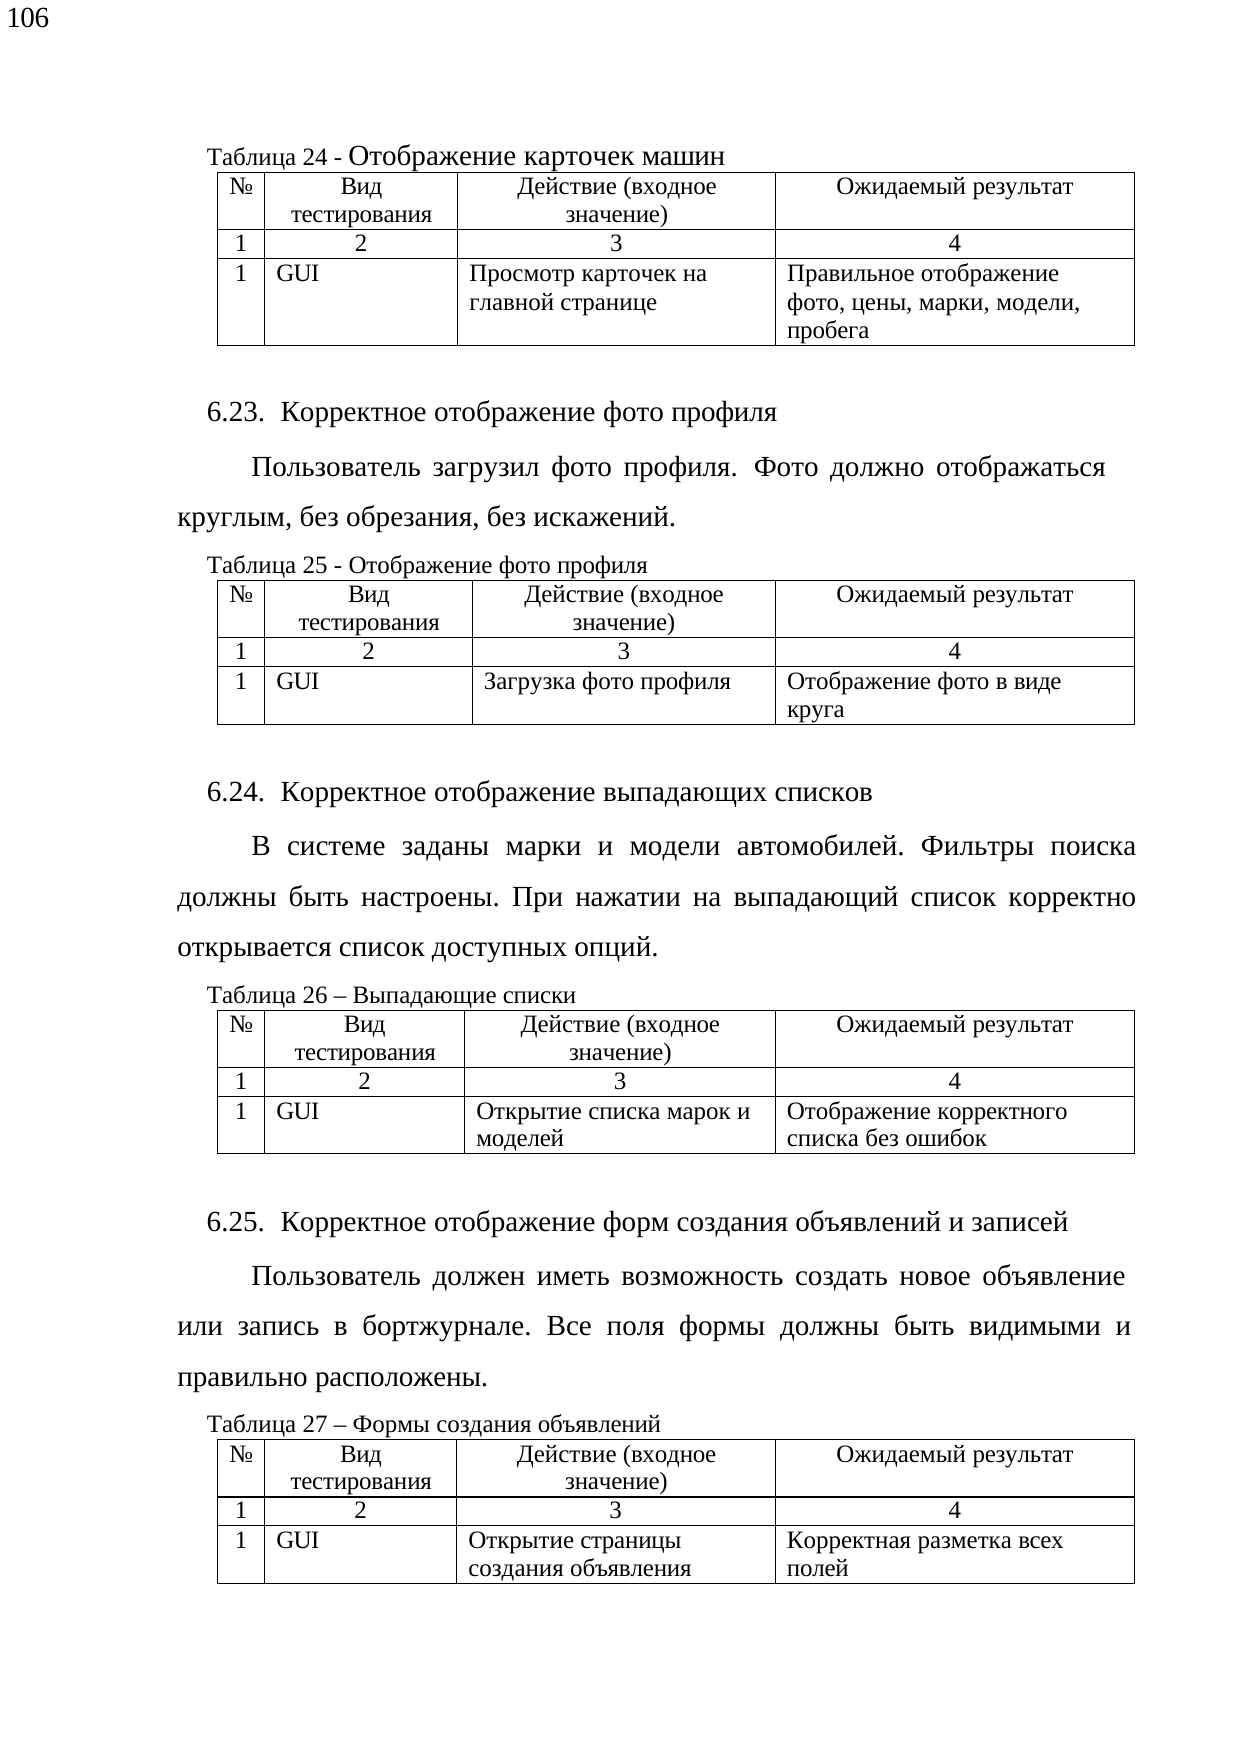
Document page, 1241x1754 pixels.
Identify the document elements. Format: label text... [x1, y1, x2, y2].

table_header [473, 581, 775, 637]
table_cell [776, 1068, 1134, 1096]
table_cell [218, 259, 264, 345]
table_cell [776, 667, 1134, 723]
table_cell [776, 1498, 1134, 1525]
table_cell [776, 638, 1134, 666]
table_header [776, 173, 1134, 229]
text В системе заданы марки и модели автомобилей. Фильтры поиска должны быть настроены. При нажатии на выпадающий список корректно открывается список доступных опций. [177, 828, 1137, 963]
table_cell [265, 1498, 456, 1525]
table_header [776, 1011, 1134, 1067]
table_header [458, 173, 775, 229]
text правильно расположены. [177, 1359, 1196, 1392]
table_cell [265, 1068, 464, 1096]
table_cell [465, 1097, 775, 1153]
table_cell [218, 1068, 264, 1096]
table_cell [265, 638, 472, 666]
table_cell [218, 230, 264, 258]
text Таблица 27 – Формы создания объявлений [207, 1409, 1196, 1438]
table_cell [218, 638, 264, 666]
text Таблица 25 - Отображение фото профиля [207, 550, 1196, 579]
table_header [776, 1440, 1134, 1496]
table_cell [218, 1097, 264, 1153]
subtitle Корректное отображение выпадающих списков [207, 774, 1196, 808]
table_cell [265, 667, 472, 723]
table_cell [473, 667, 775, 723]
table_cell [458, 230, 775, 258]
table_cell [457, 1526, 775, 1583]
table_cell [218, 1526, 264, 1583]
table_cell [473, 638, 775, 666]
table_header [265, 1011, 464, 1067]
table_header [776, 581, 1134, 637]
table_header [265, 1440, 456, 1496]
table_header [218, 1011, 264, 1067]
subtitle Корректное отображение фото профиля [207, 394, 1196, 428]
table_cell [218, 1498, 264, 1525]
text Пользователь загрузил фото профиля. Фото должно отображаться круглым, без обрезания, без искажений. [177, 449, 1113, 533]
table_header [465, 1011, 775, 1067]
text Таблица 26 – Выпадающие списки [207, 980, 1196, 1009]
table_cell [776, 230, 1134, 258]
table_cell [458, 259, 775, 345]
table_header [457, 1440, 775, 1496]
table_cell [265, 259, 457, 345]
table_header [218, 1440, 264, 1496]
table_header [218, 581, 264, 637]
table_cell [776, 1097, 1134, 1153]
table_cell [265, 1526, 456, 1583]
text Таблица 24 - Отображение карточек машин [207, 138, 1196, 172]
text или запись в бортжурнале. Все поля формы должны быть видимыми и [177, 1312, 1196, 1342]
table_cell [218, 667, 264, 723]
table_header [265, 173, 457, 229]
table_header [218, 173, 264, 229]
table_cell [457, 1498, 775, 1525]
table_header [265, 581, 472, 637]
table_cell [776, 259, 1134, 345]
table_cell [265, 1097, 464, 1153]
list Корректное отображение форм создания объявлений и записей Пользователь должен иметь возможность создать новое объявление [206, 1204, 1136, 1291]
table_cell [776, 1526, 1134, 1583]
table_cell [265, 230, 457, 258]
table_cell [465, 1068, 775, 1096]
